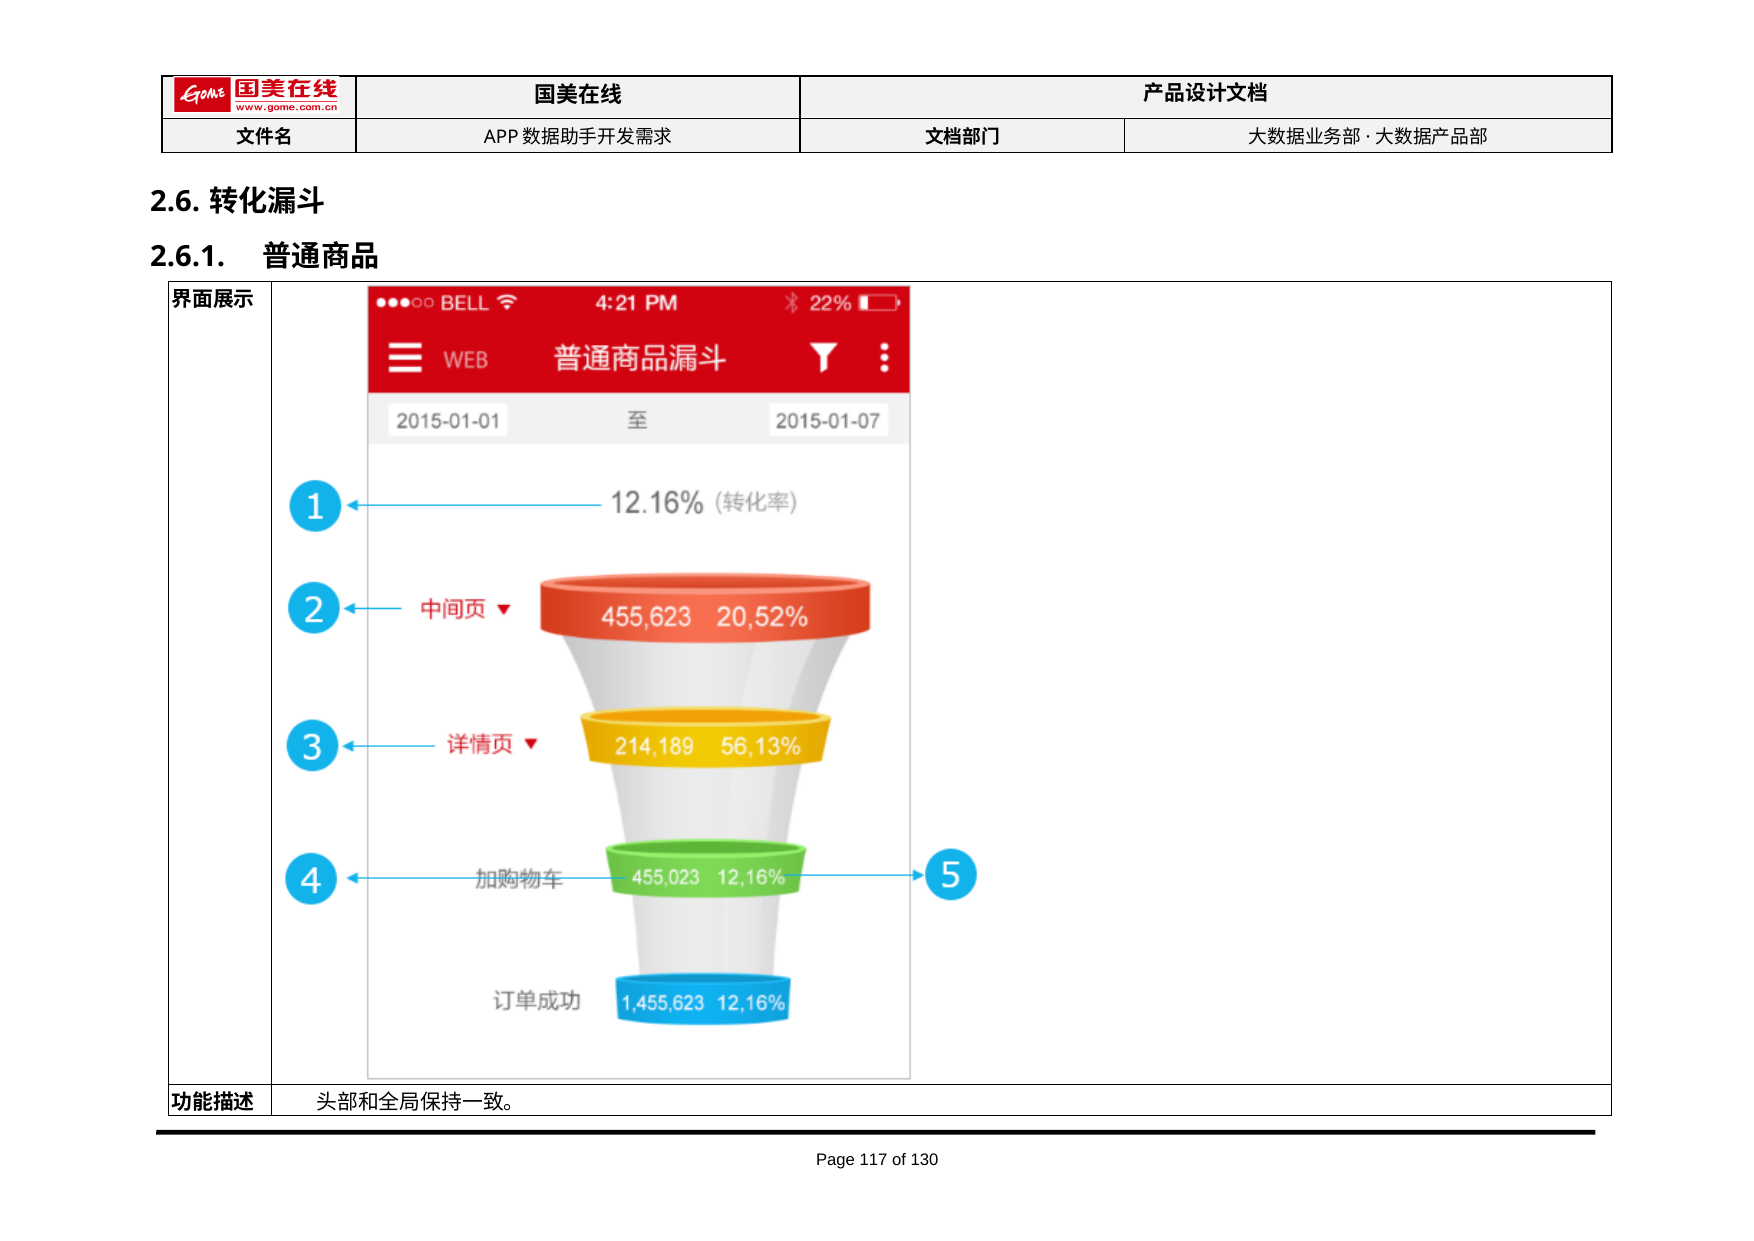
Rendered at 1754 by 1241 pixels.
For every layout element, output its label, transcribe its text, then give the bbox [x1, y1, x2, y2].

table_cell 功能描述 [169, 1085, 271, 1115]
picture [274, 282, 989, 1084]
table_header 界面展示 [169, 282, 271, 1084]
table_cell 头部和全局保持一致。 1．总转化率（从第一步到最后一步的转化率） 2．中间页（包括：促销页、列表页、搜索页、首页、超市页、店铺页），默认是所有中间页汇总；点击可选择细分中间页面 3．详情页（注：实际为不可点击） 4．每一步的访问量（visits）汇总 5．每一步访问量占上一步访问量的比例 [272, 1085, 1611, 1115]
subtitle 转化漏斗 [150, 177, 1604, 220]
table_header [989, 282, 1611, 1084]
picture [173, 76, 340, 114]
subtitle 普通商品 [150, 232, 1604, 275]
